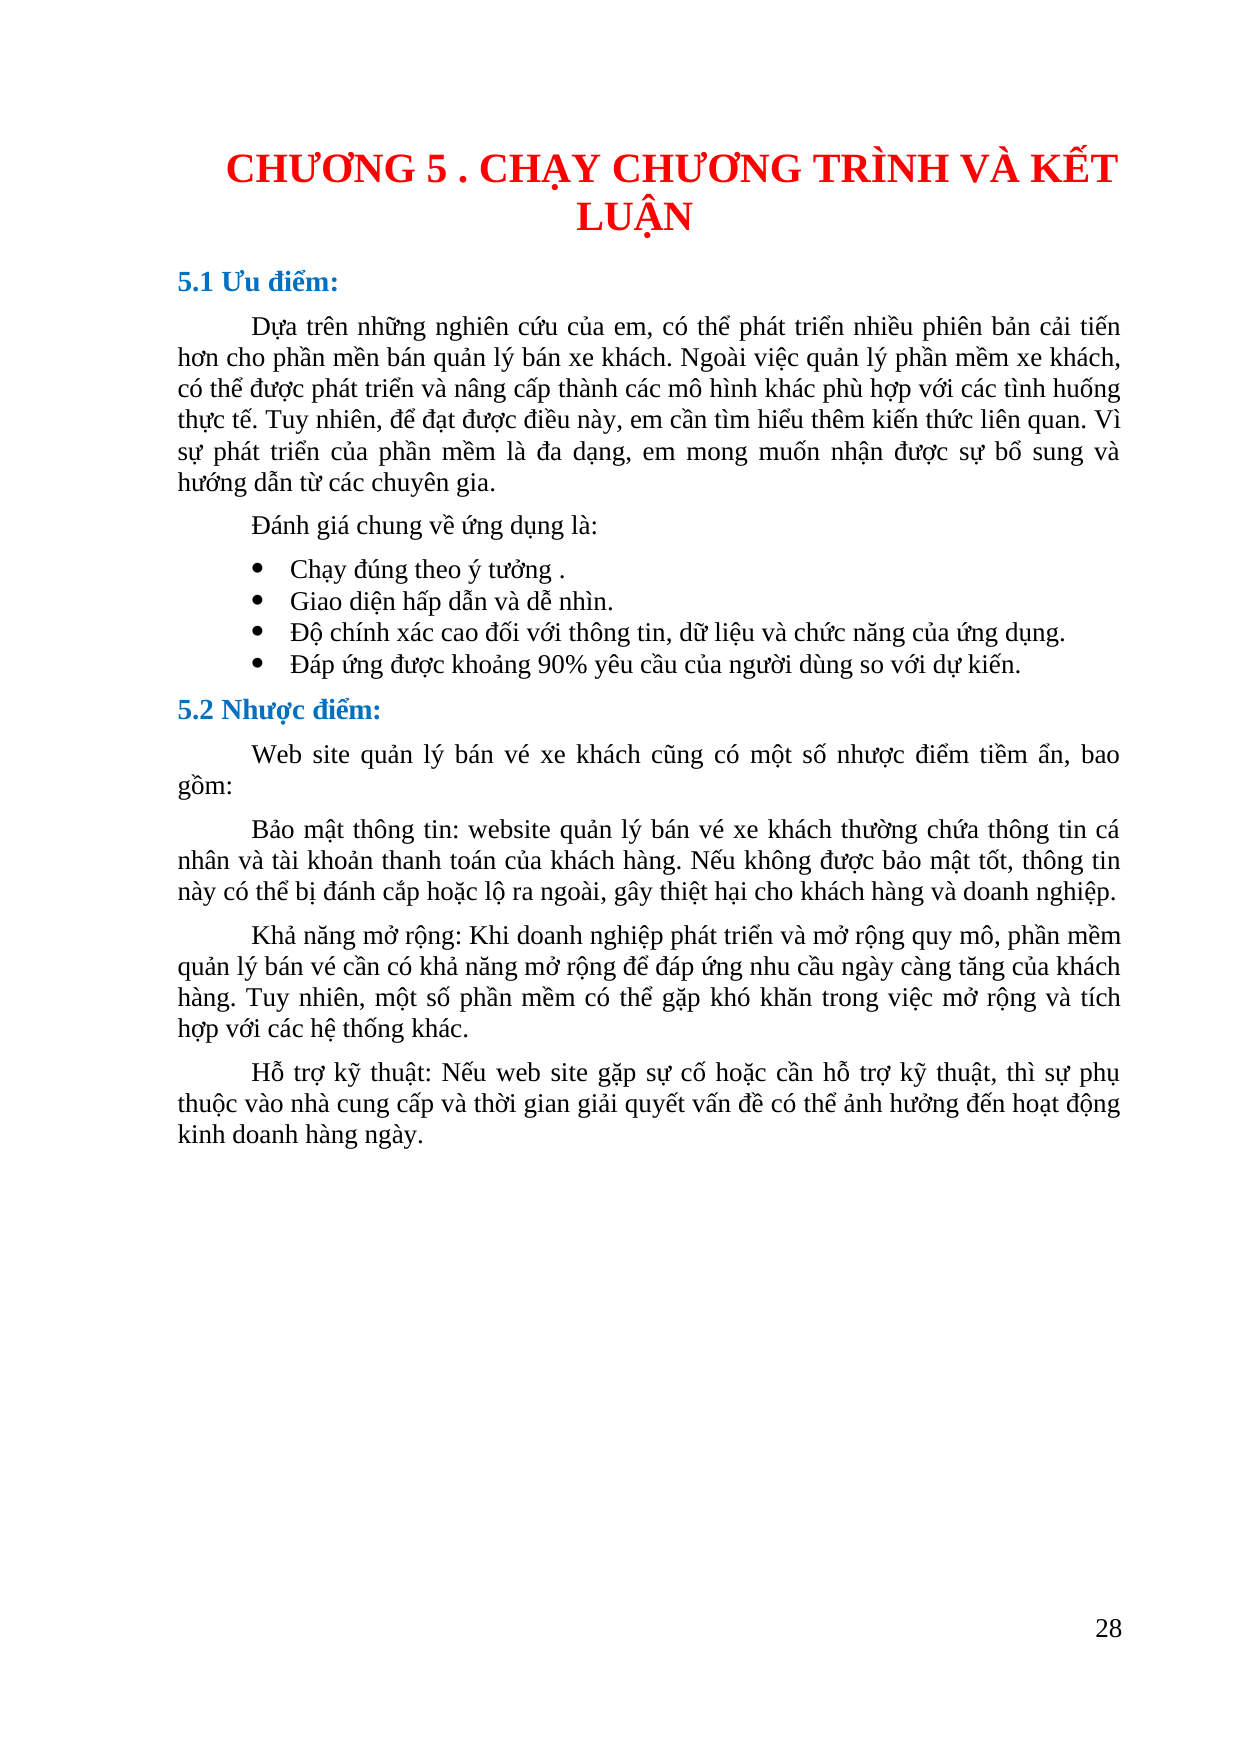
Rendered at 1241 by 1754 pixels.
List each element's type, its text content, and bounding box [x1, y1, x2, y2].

list Độ chính xác cao đối với thông tin, dữ liệu và chức năng của ứng dụng. [252, 616, 1122, 648]
subtitle Ưu điểm: [177, 264, 1122, 297]
list Giao diện hấp dẫn và dễ nhìn. [252, 585, 1122, 616]
text Hỗ trợ kỹ thuật: Nếu web site gặp sự cố hoặc cần hỗ trợ kỹ thuật, thì sự phụ thuộc vào nhà cung cấp và thời gian giải quyết vấn đề có thể ảnh hưởng đến hoạt động kinh doanh hàng ngày. [177, 1056, 1122, 1149]
list Chạy đúng theo ý tưởng . [252, 553, 1122, 585]
text Bảo mật thông tin: website quản lý bán vé xe khách thường chứa thông tin cá nhân và tài khoản thanh toán của khách hàng. Nếu không được bảo mật tốt, thông tin này có thể bị đánh cắp hoặc lộ ra ngoài, gây thiệt hại cho khách hàng và doanh nghiệp. [177, 813, 1122, 906]
text Đánh giá chung về ứng dụng là: [177, 509, 1122, 541]
text Khả năng mở rộng: Khi doanh nghiệp phát triển và mở rộng quy mô, phần mềm quản lý bán vé cần có khả năng mở rộng để đáp ứng nhu cầu ngày càng tăng của khách hàng. Tuy nhiên, một số phần mềm có thể gặp khó khăn trong việc mở rộng và tích hợp với các hệ thống khác. [177, 919, 1122, 1043]
text Dựa trên những nghiên cứu của em, có thể phát triển nhiều phiên bản cải tiến hơn cho phần mền bán quản lý bán xe khách. Ngoài việc quản lý phần mềm xe khách, có thể được phát triển và nâng cấp thành các mô hình khác phù hợp với các tình huống thực tế. Tuy nhiên, để đạt được điều này, em cần tìm hiểu thêm kiến thức liên quan. Vì sự phát triển của phần mềm là đa dạng, em mong muốn nhận được sự bổ sung và hướng dẫn từ các chuyên gia. [177, 310, 1122, 497]
text Web site quản lý bán vé xe khách cũng có một số nhược điểm tiềm ẩn, bao gồm: [177, 738, 1122, 801]
subtitle Nhược điểm: [177, 692, 1122, 726]
list Đáp ứng được khoảng 90% yêu cầu của người dùng so với dự kiến. [252, 648, 1122, 680]
subtitle CHẠY CHƯƠNG TRÌNH VÀ KẾT LUẬN [148, 143, 1122, 239]
